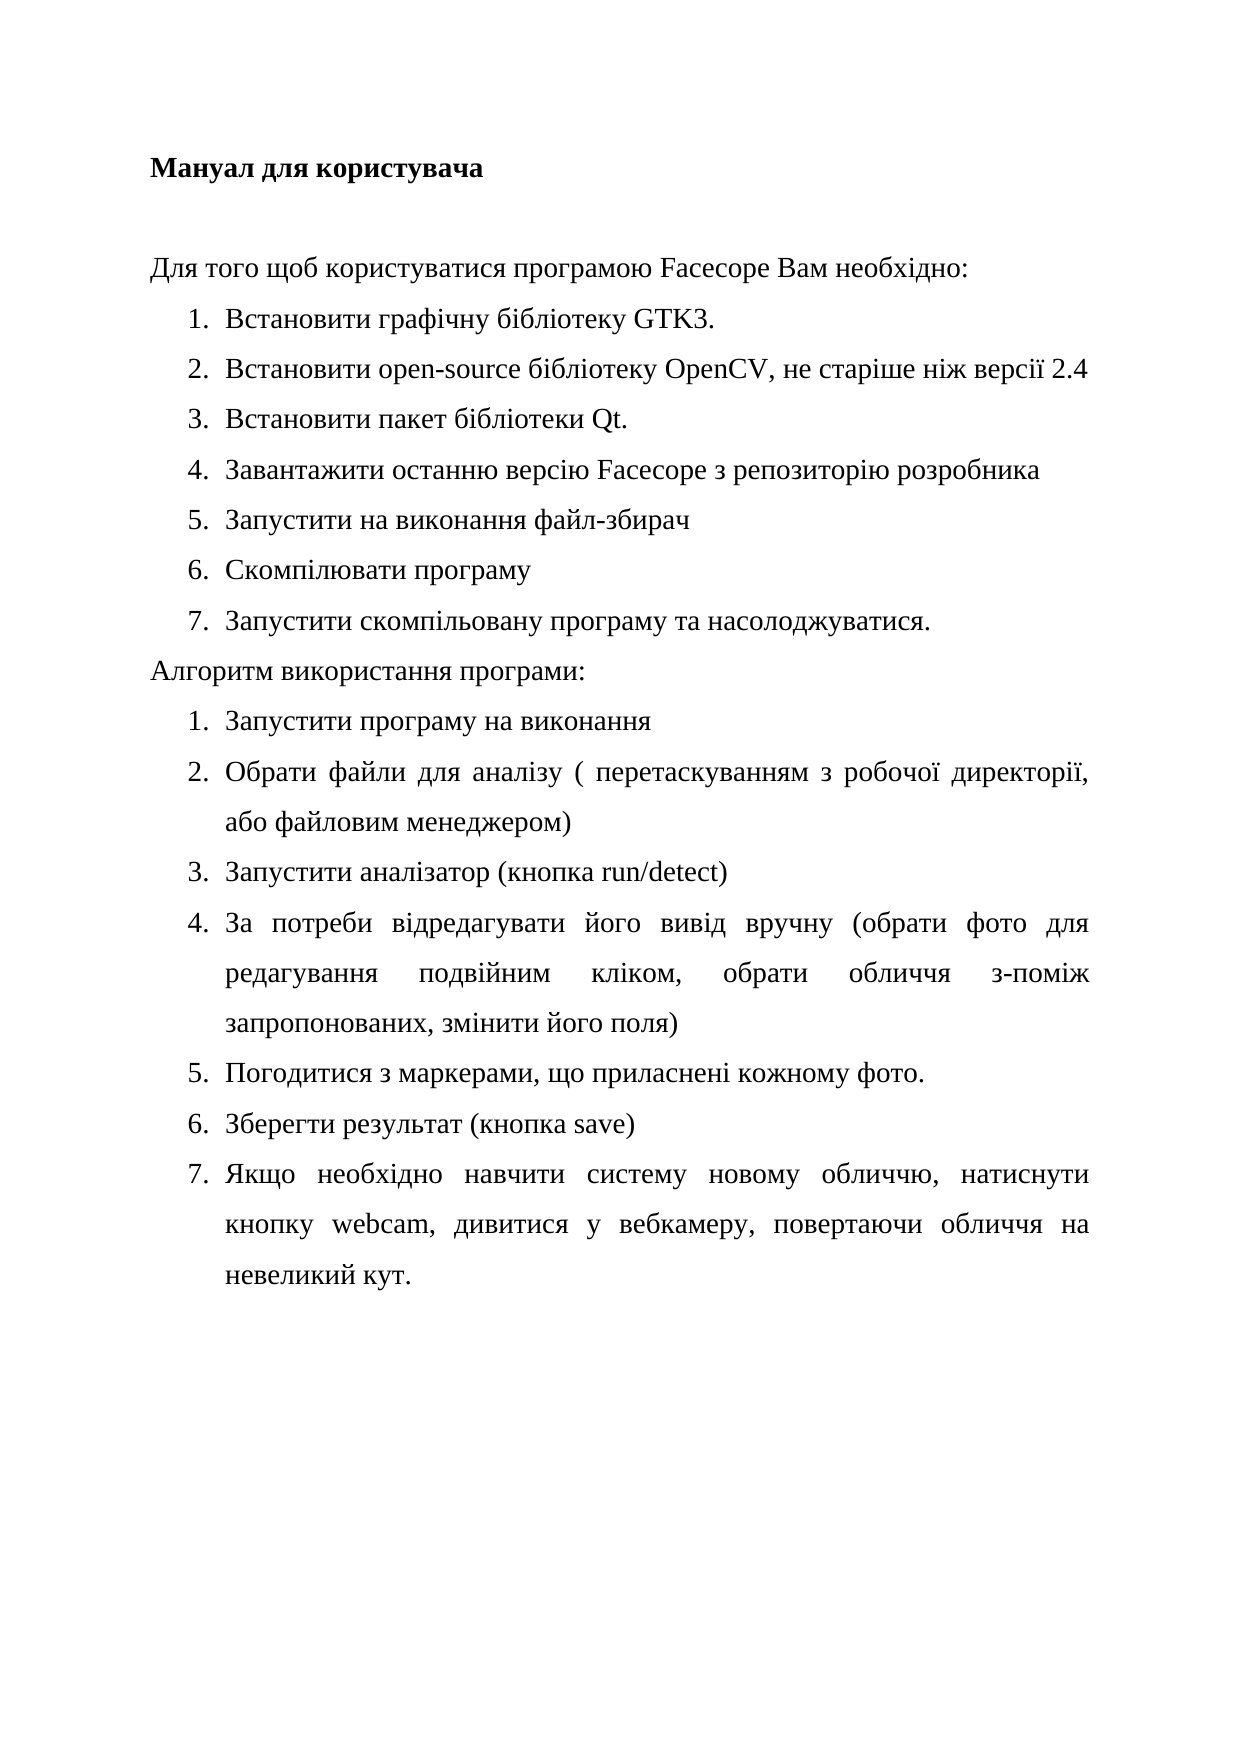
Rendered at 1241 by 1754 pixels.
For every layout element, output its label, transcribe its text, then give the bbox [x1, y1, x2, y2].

list Обрати файли для аналізу ( перетаскуванням з робочої директорії, або файловим менеджером) [187, 754, 1090, 838]
text Алгоритм використання програми: [150, 653, 1090, 687]
text Мануал для користувача [150, 150, 1090, 183]
list Завантажити останню версію Facecope з репозиторію розробника [187, 452, 1090, 485]
list За потреби відредагувати його вивід вручну (обрати фото для редагування подвійним кліком, обрати обличчя з-поміж запропонованих, змінити його поля) [187, 905, 1090, 1039]
text Для того щоб користуватися програмою Facecope Вам необхідно: [150, 251, 1090, 284]
list Якщо необхідно навчити систему новому обличчю, натиснути кнопку webcam, дивитися у вебкамеру, повертаючи обличчя на невеликий кут. [187, 1156, 1090, 1290]
list Погодитися з маркерами, що приласнені кожному фото. [187, 1056, 1090, 1089]
list Запустити на виконання файл-збирач [187, 502, 1090, 536]
list Запустити скомпільовану програму та насолоджуватися. [187, 603, 1090, 636]
list Встановити графічну бібліотеку GTK3. [187, 301, 1090, 334]
list Встановити пакет бібліотеки Qt. [187, 402, 1090, 435]
list Запустити програму на виконання [187, 703, 1090, 737]
list Скомпілювати програму [187, 552, 1090, 586]
list Запустити аналізатор (кнопка run/detect) [187, 854, 1090, 888]
list Зберегти результат (кнопка save) [187, 1106, 1090, 1139]
list Встановити open-source бібліотеку OpenCV, не старіше ніж версії 2.4 [187, 351, 1090, 385]
